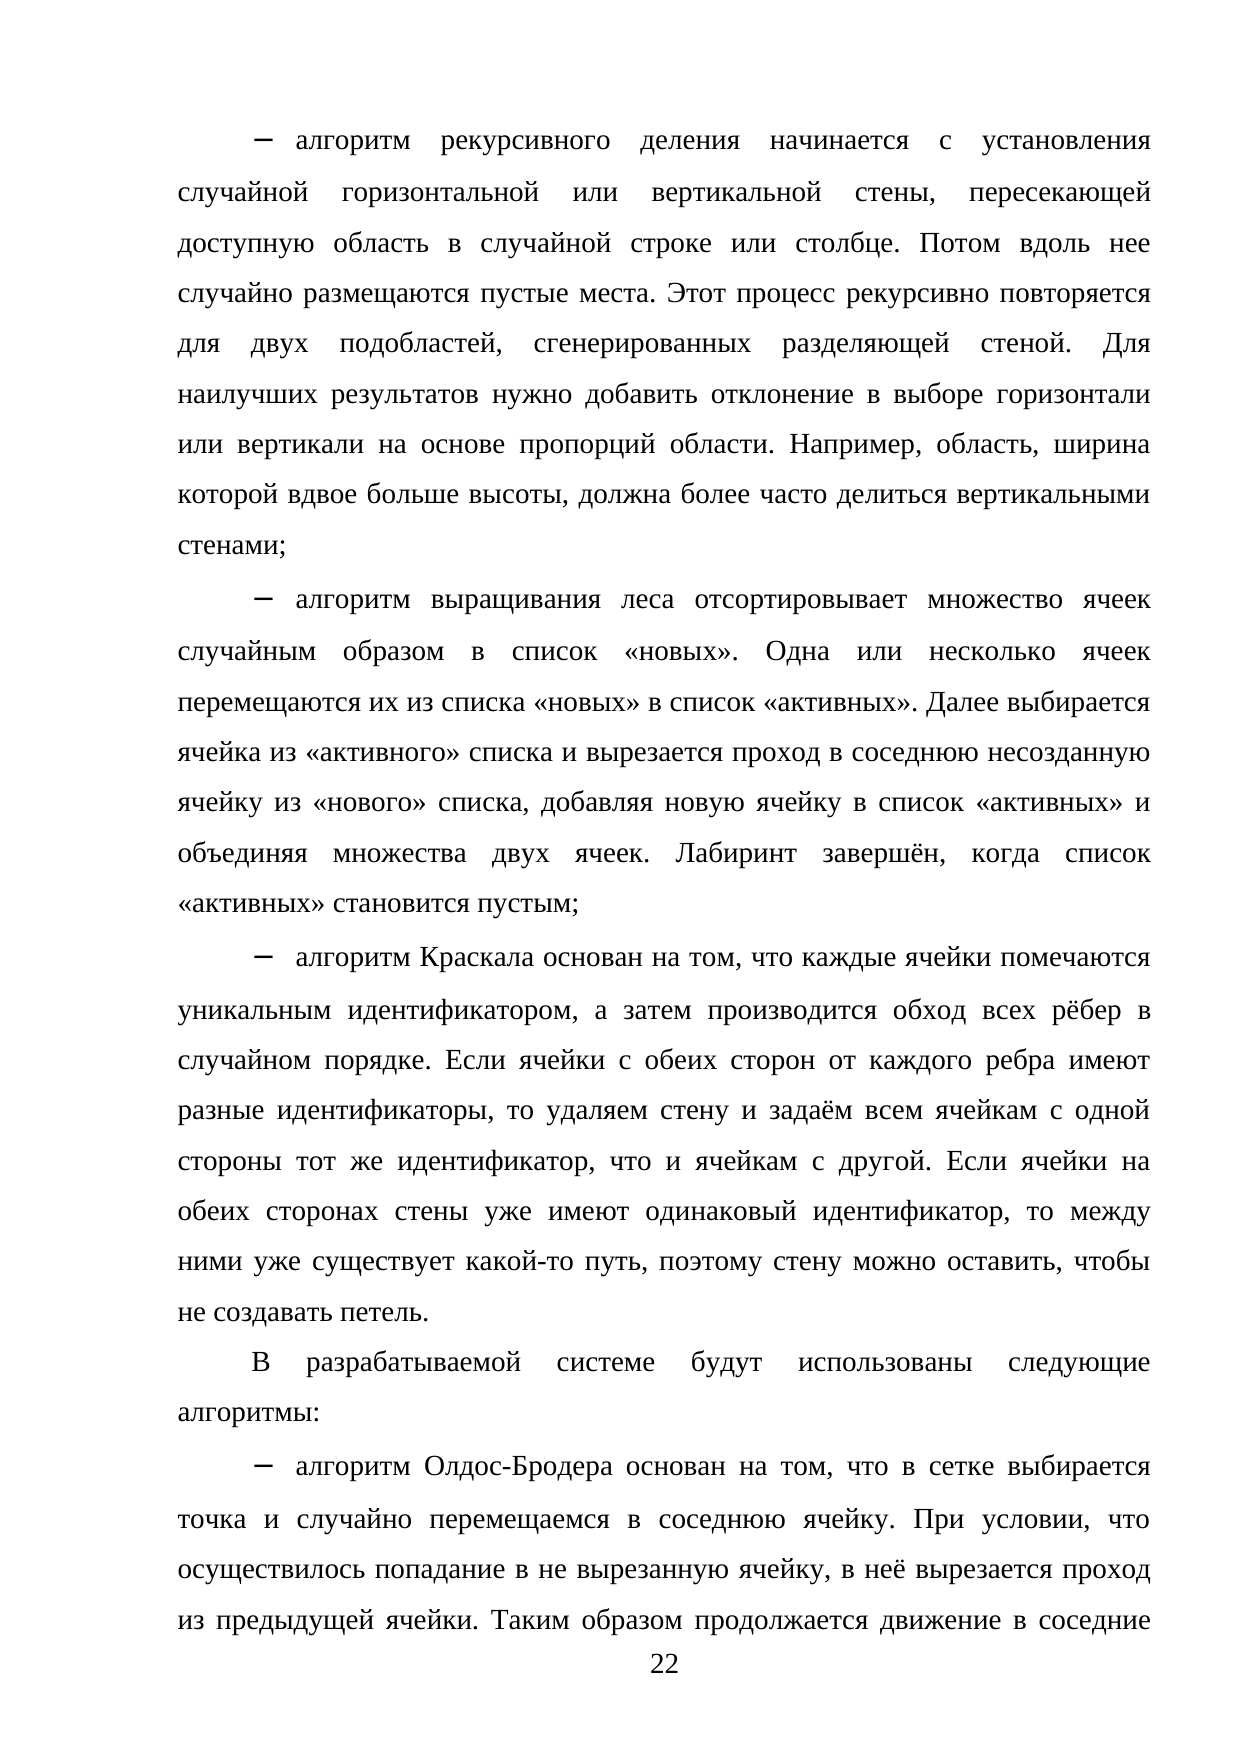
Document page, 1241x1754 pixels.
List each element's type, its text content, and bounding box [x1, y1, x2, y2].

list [177, 1445, 1152, 1635]
list алгоритм Краскала основан на том, что каждые ячейки помечаются уникальным идентификатором, а затем производится обход всех рёбер в случайном порядке. Если ячейки с обеих сторон от каждого ребра имеют разные идентификаторы, то удаляем стену и задаём всем ячейкам с одной стороны тот же идентификатор, что и ячейкам с другой. Если ячейки на обеих сторонах стены уже имеют одинаковый идентификатор, то между ними уже существует какой-то путь, поэтому стену можно оставить, чтобы не создавать петель. [177, 935, 1152, 1327]
list алгоритм рекурсивного деления начинается с установления случайной горизонтальной или вертикальной стены, пересекающей доступную область в случайной строке или столбце. Потом вдоль нее случайно размещаются пустые места. Этот процесс рекурсивно повторяется для двух подобластей, сгенерированных разделяющей стеной. Для наилучших результатов нужно добавить отклонение в выборе горизонтали или вертикали на основе пропорций области. Например, область, ширина которой вдвое больше высоты, должна более часто делиться вертикальными стенами; [177, 118, 1152, 560]
list алгоритм выращивания леса отсортировывает множество ячеек случайным образом в список «новых». Одна или несколько ячеек перемещаются их из списка «новых» в список «активных». Далее выбирается ячейка из «активного» списка и вырезается проход в соседнюю несозданную ячейку из «нового» списка, добавляя новую ячейку в список «активных» и объединяя множества двух ячеек. Лабиринт завершён, когда список «активных» становится пустым; [177, 577, 1152, 919]
text В разрабатываемой системе будут использованы следующие алгоритмы: [177, 1344, 1152, 1428]
